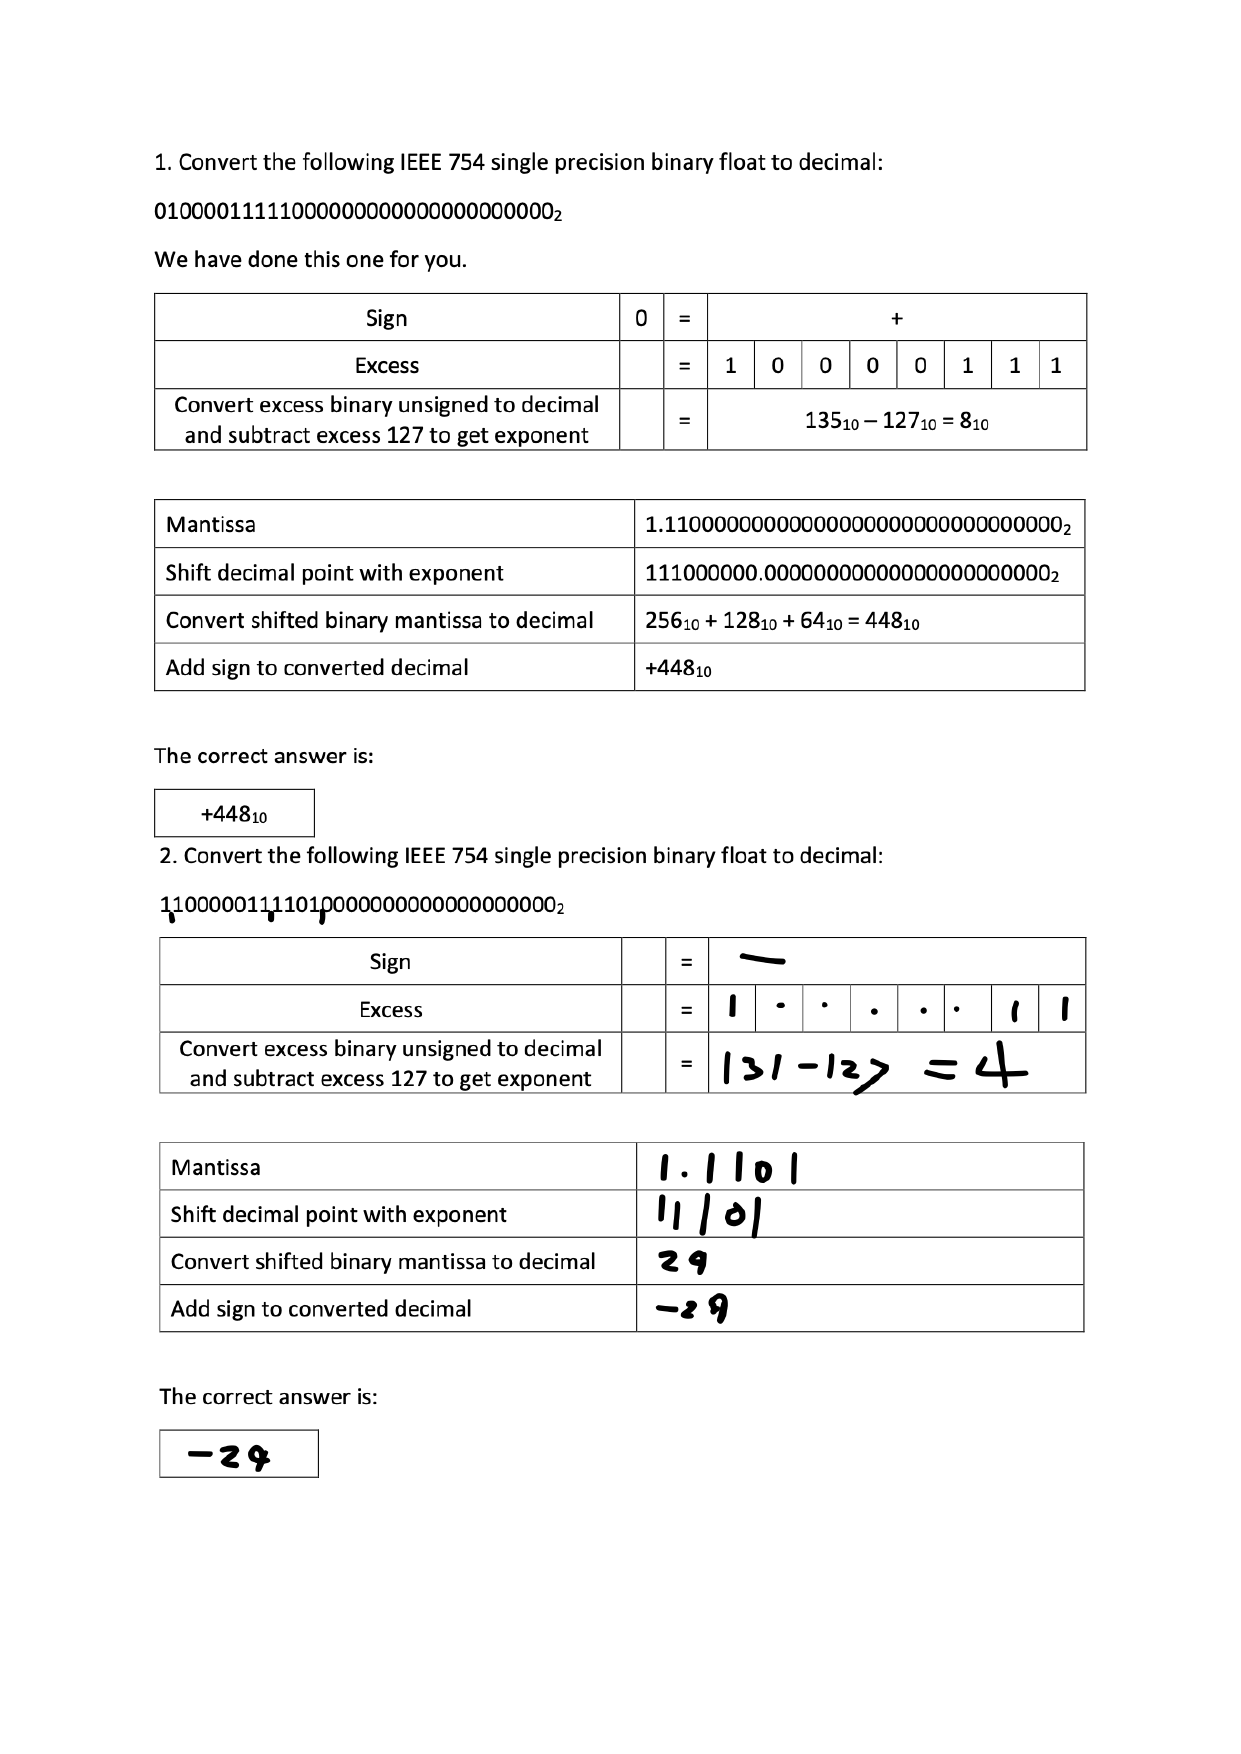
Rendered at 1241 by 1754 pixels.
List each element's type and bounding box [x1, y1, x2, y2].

picture [150, 150, 1091, 1481]
